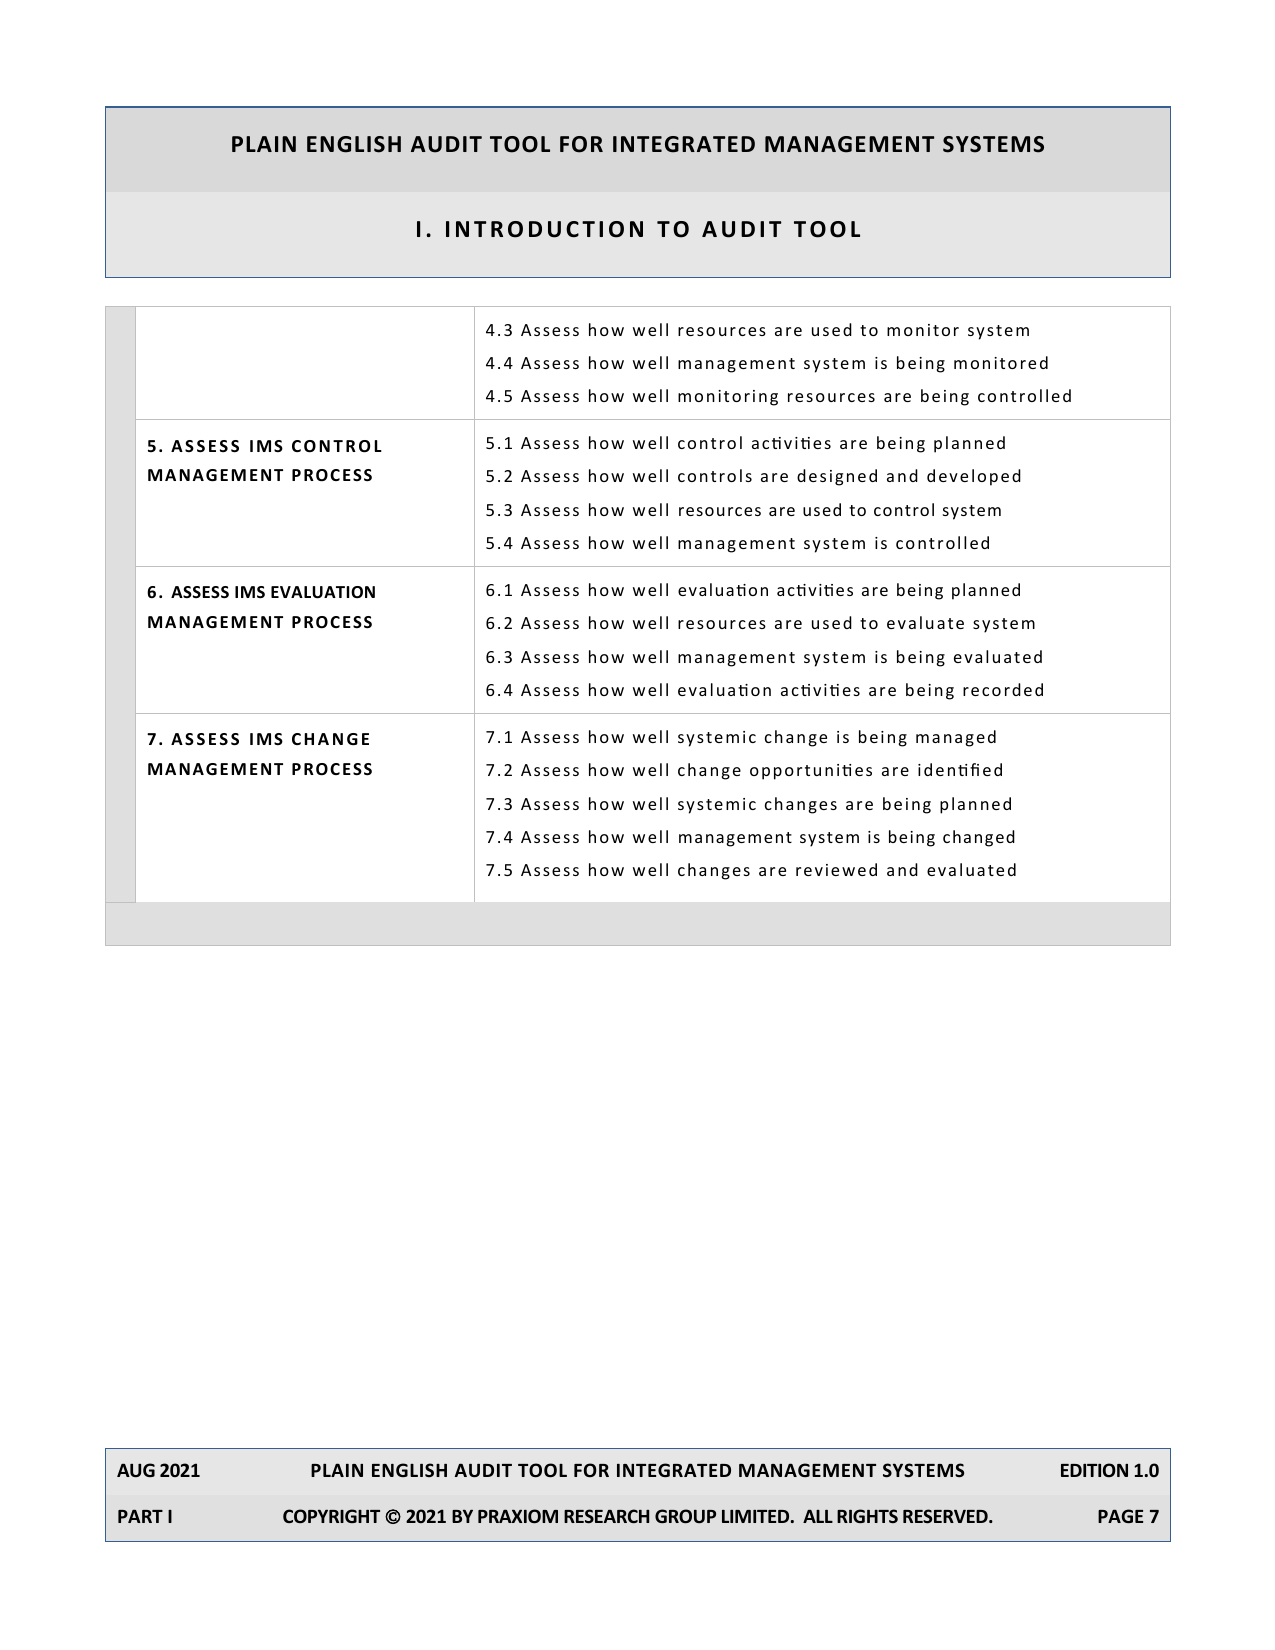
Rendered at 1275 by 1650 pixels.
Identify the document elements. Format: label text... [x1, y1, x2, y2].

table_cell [475, 307, 1170, 419]
table_cell [106, 902, 1170, 945]
table_cell 7. ASSESS IMS CHANGE MANAGEMENT PROCESS [136, 714, 474, 902]
table_cell 6. ASSESS IMS EVALUATION MANAGEMENT PROCESS [136, 567, 474, 713]
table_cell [136, 307, 474, 419]
table_cell 5.1 Assess how well control activities are being planned 5.2 Assess how well controls are designed and developed 5.3 Assess how well resources are used to control system 5.4 Assess how well management system is controlled [475, 420, 1170, 566]
table_cell 5. ASSESS IMS CONTROL MANAGEMENT PROCESS [136, 420, 474, 566]
table_cell 6.1 Assess how well evaluation activities are being planned 6.2 Assess how well resources are used to evaluate system 6.3 Assess how well management system is being evaluated 6.4 Assess how well evaluation activities are being recorded [475, 567, 1170, 713]
table_cell 7.1 Assess how well systemic change is being managed 7.2 Assess how well change opportunities are identified 7.3 Assess how well systemic changes are being planned 7.4 Assess how well management system is being changed 7.5 Assess how well changes are reviewed and evaluated [475, 714, 1170, 902]
